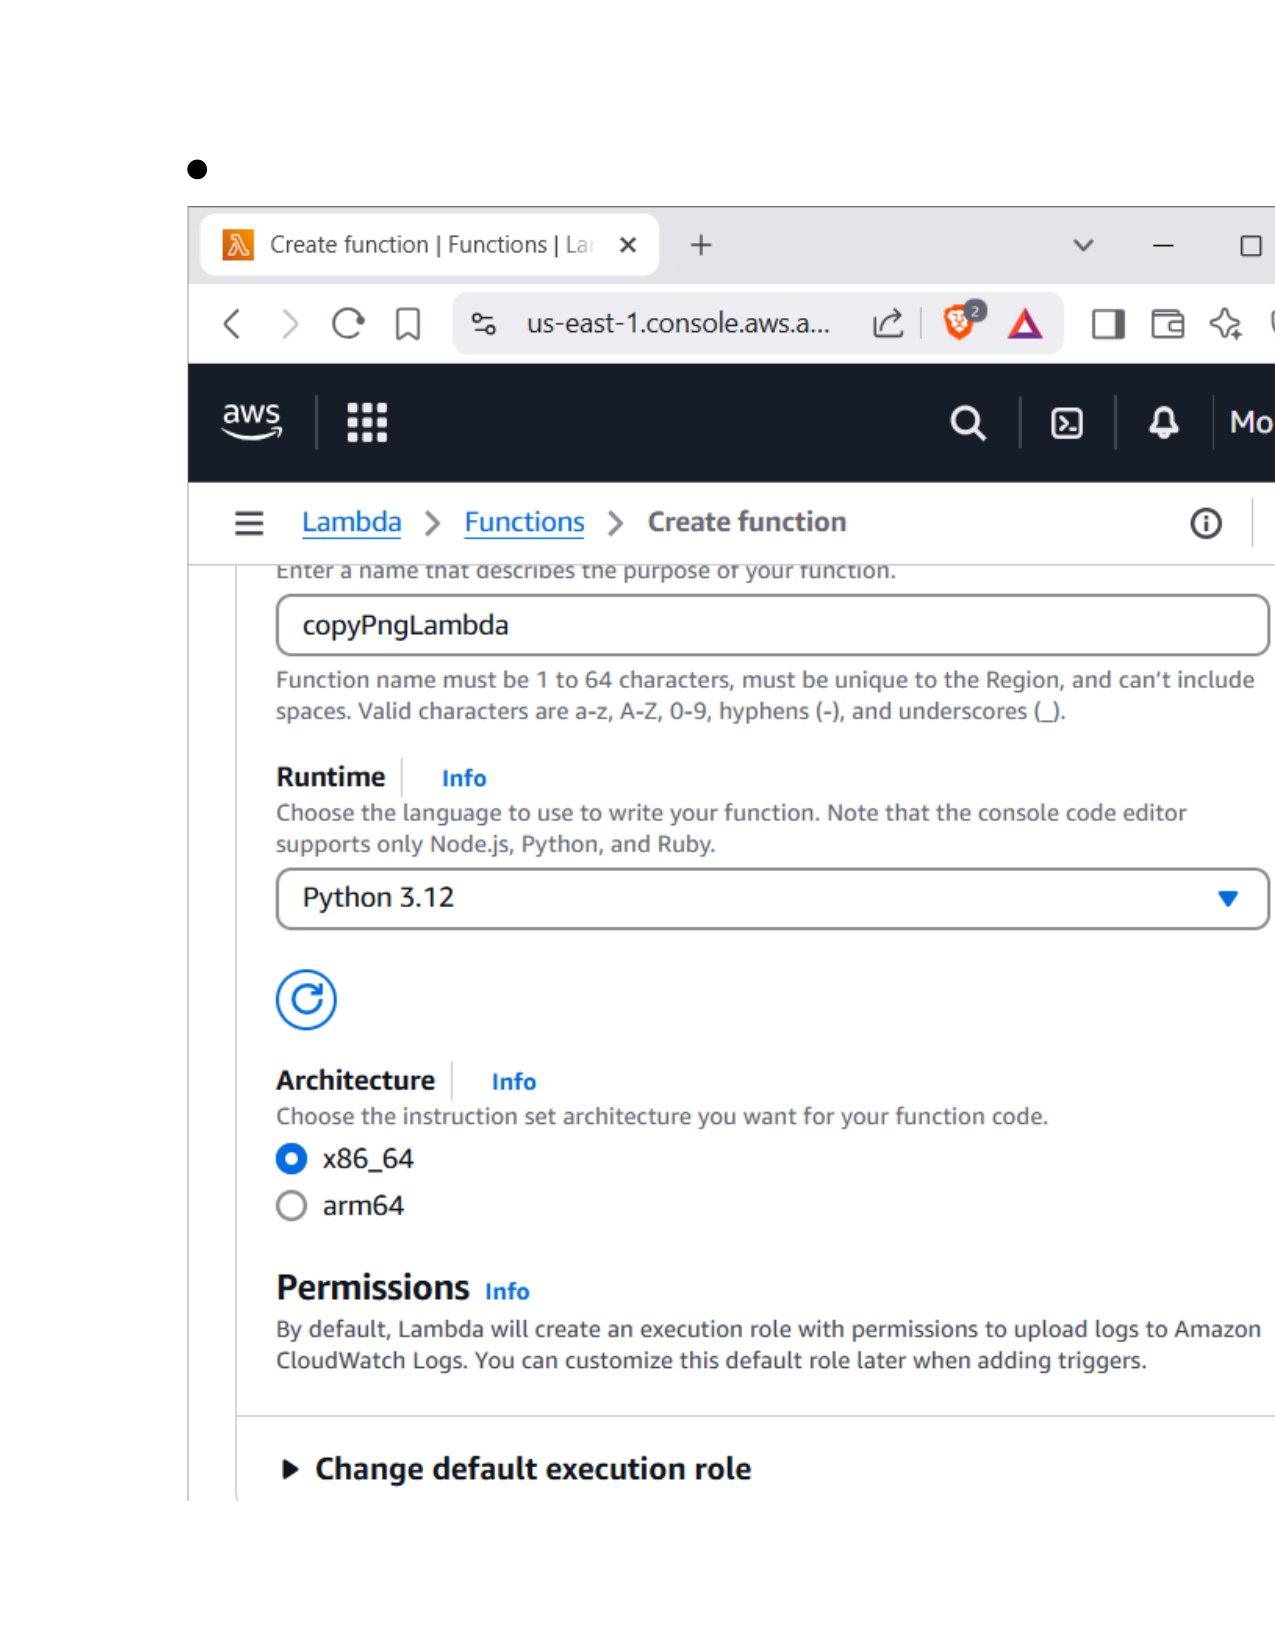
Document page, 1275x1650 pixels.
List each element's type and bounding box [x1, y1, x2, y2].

picture [187, 206, 1275, 1501]
